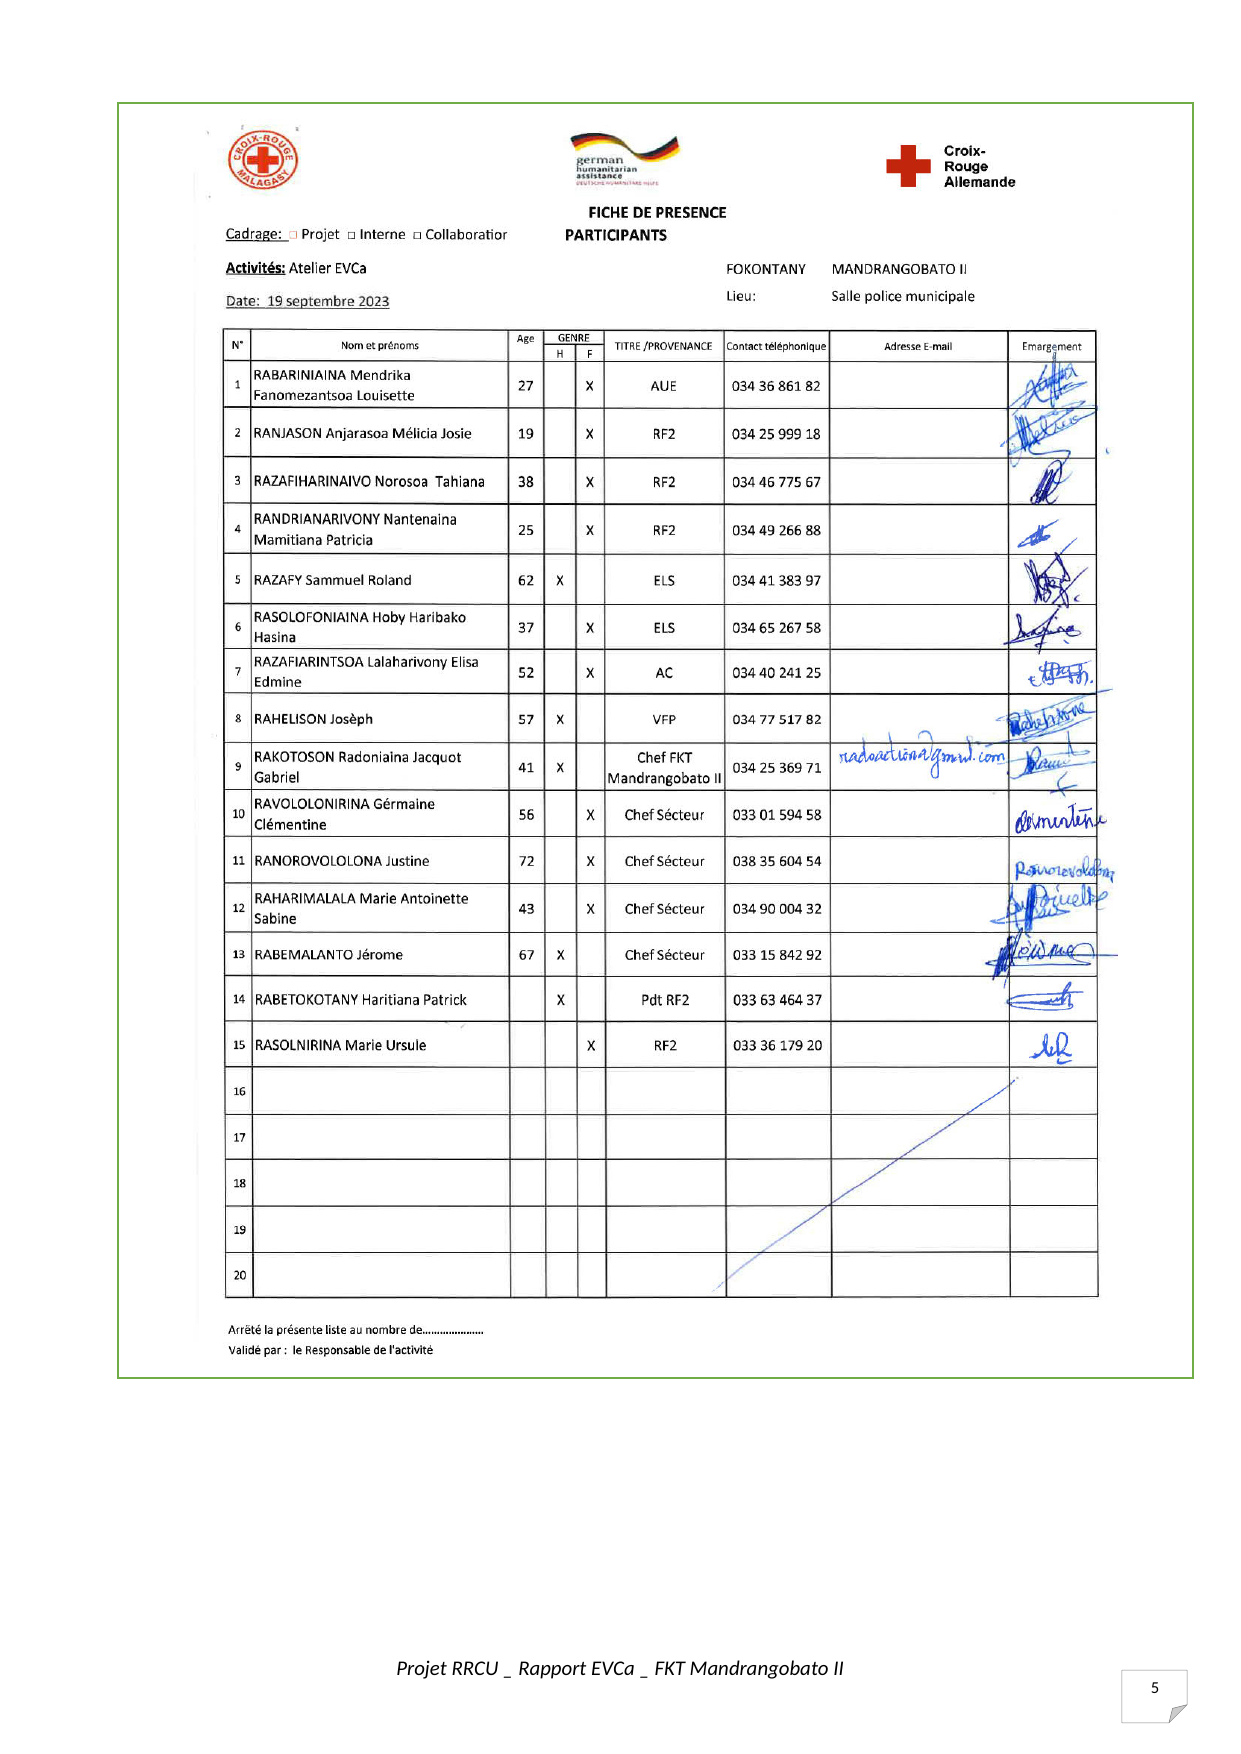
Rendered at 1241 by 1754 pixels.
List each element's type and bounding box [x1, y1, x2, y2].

picture [193, 118, 1118, 1363]
